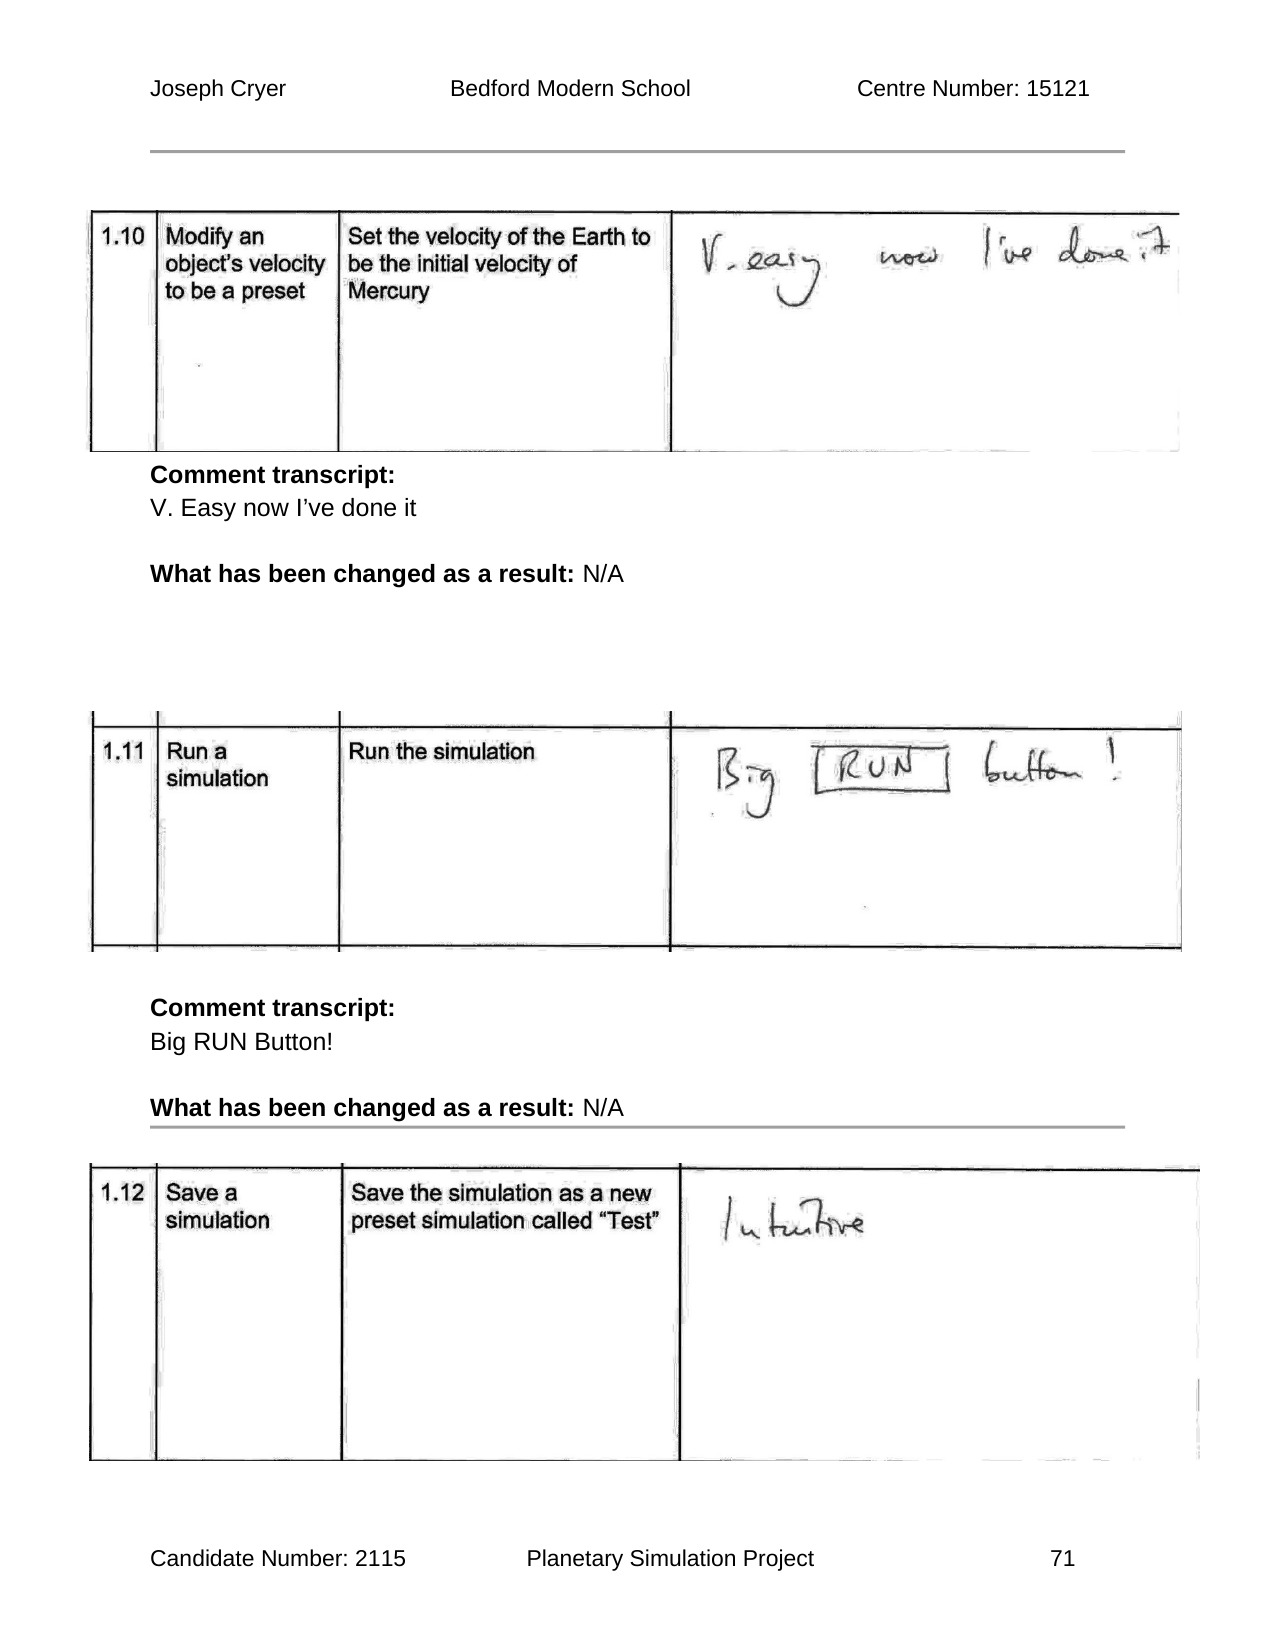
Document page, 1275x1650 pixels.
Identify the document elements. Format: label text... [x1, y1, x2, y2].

picture [86, 711, 1182, 952]
text Big RUN Button! [150, 1026, 1125, 1055]
picture [89, 1163, 1200, 1461]
picture [83, 210, 1180, 452]
text V. Easy now I’ve done it [150, 493, 1125, 522]
text What has been changed as a result: N/A [150, 559, 1125, 588]
text What has been changed as a result: N/A [150, 1092, 1125, 1121]
text Comment transcript: [150, 452, 1125, 488]
text Comment transcript: [150, 993, 1125, 1022]
